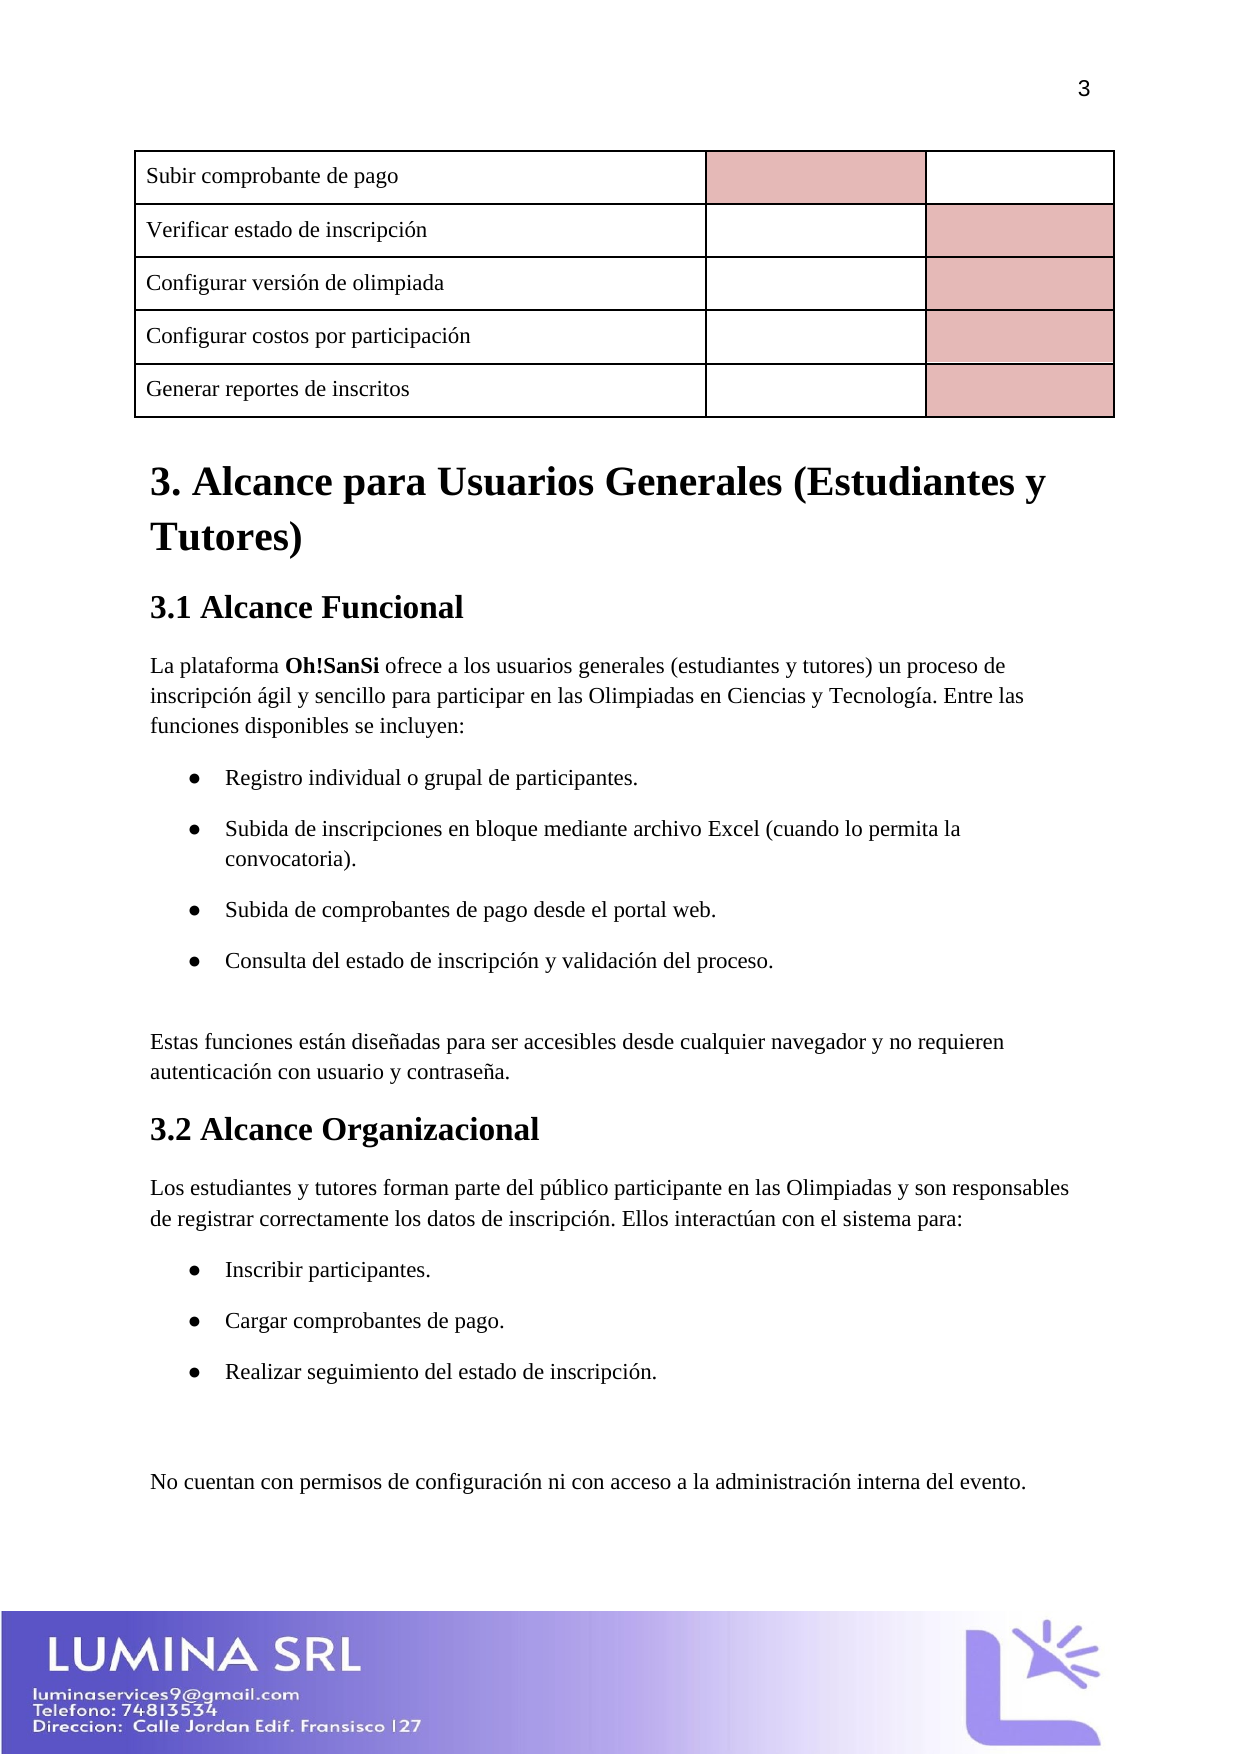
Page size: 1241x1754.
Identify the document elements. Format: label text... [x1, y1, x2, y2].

table_cell [707, 258, 925, 309]
table_cell Verificar estado de inscripción [136, 205, 705, 256]
subtitle 3.2 Alcance Organizacional [150, 1109, 1090, 1148]
list Inscribir participantes. [187, 1256, 1090, 1282]
text Estas funciones están diseñadas para ser accesibles desde cualquier navegador y no requieren autenticación con usuario y contraseña. [150, 1028, 1090, 1085]
table_cell [707, 311, 925, 362]
table_cell [927, 205, 1113, 256]
list Consulta del estado de inscripción y validación del proceso. [187, 947, 1090, 1003]
table_cell [707, 152, 925, 203]
table_cell [927, 365, 1113, 416]
table_cell [927, 311, 1113, 362]
table_cell [707, 205, 925, 256]
list Subida de inscripciones en bloque mediante archivo Excel (cuando lo permita la convocatoria). [187, 815, 1090, 871]
table_cell Configurar versión de olimpiada [136, 258, 705, 309]
text Los estudiantes y tutores forman parte del público participante en las Olimpiadas y son responsables de registrar correctamente los datos de inscripción. Ellos interactúan con el sistema para: [150, 1174, 1090, 1231]
table_cell Configurar costos por participación [136, 311, 705, 362]
subtitle 3. Alcance para Usuarios Generales (Estudiantes y Tutores) [150, 456, 1090, 559]
list Subida de comprobantes de pago desde el portal web. [187, 896, 1090, 922]
table_cell Generar reportes de inscritos [136, 365, 705, 416]
table_cell Subir comprobante de pago [136, 152, 705, 203]
text La plataforma Oh!SanSi ofrece a los usuarios generales (estudiantes y tutores) un proceso de inscripción ágil y sencillo para participar en las Olimpiadas en Ciencias y Tecnología. Entre las funciones disponibles se incluyen: [150, 652, 1090, 739]
list Realizar seguimiento del estado de inscripción. [187, 1358, 1090, 1414]
list Registro individual o grupal de participantes. [187, 764, 1090, 790]
subtitle 3.1 Alcance Funcional [150, 587, 1090, 626]
list Cargar comprobantes de pago. [187, 1307, 1090, 1333]
text No cuentan con permisos de configuración ni con acceso a la administración interna del evento. [150, 1468, 1090, 1494]
table_cell [927, 258, 1113, 309]
table_cell [707, 365, 925, 416]
picture [0, 1611, 1241, 1754]
table_cell [927, 152, 1113, 203]
